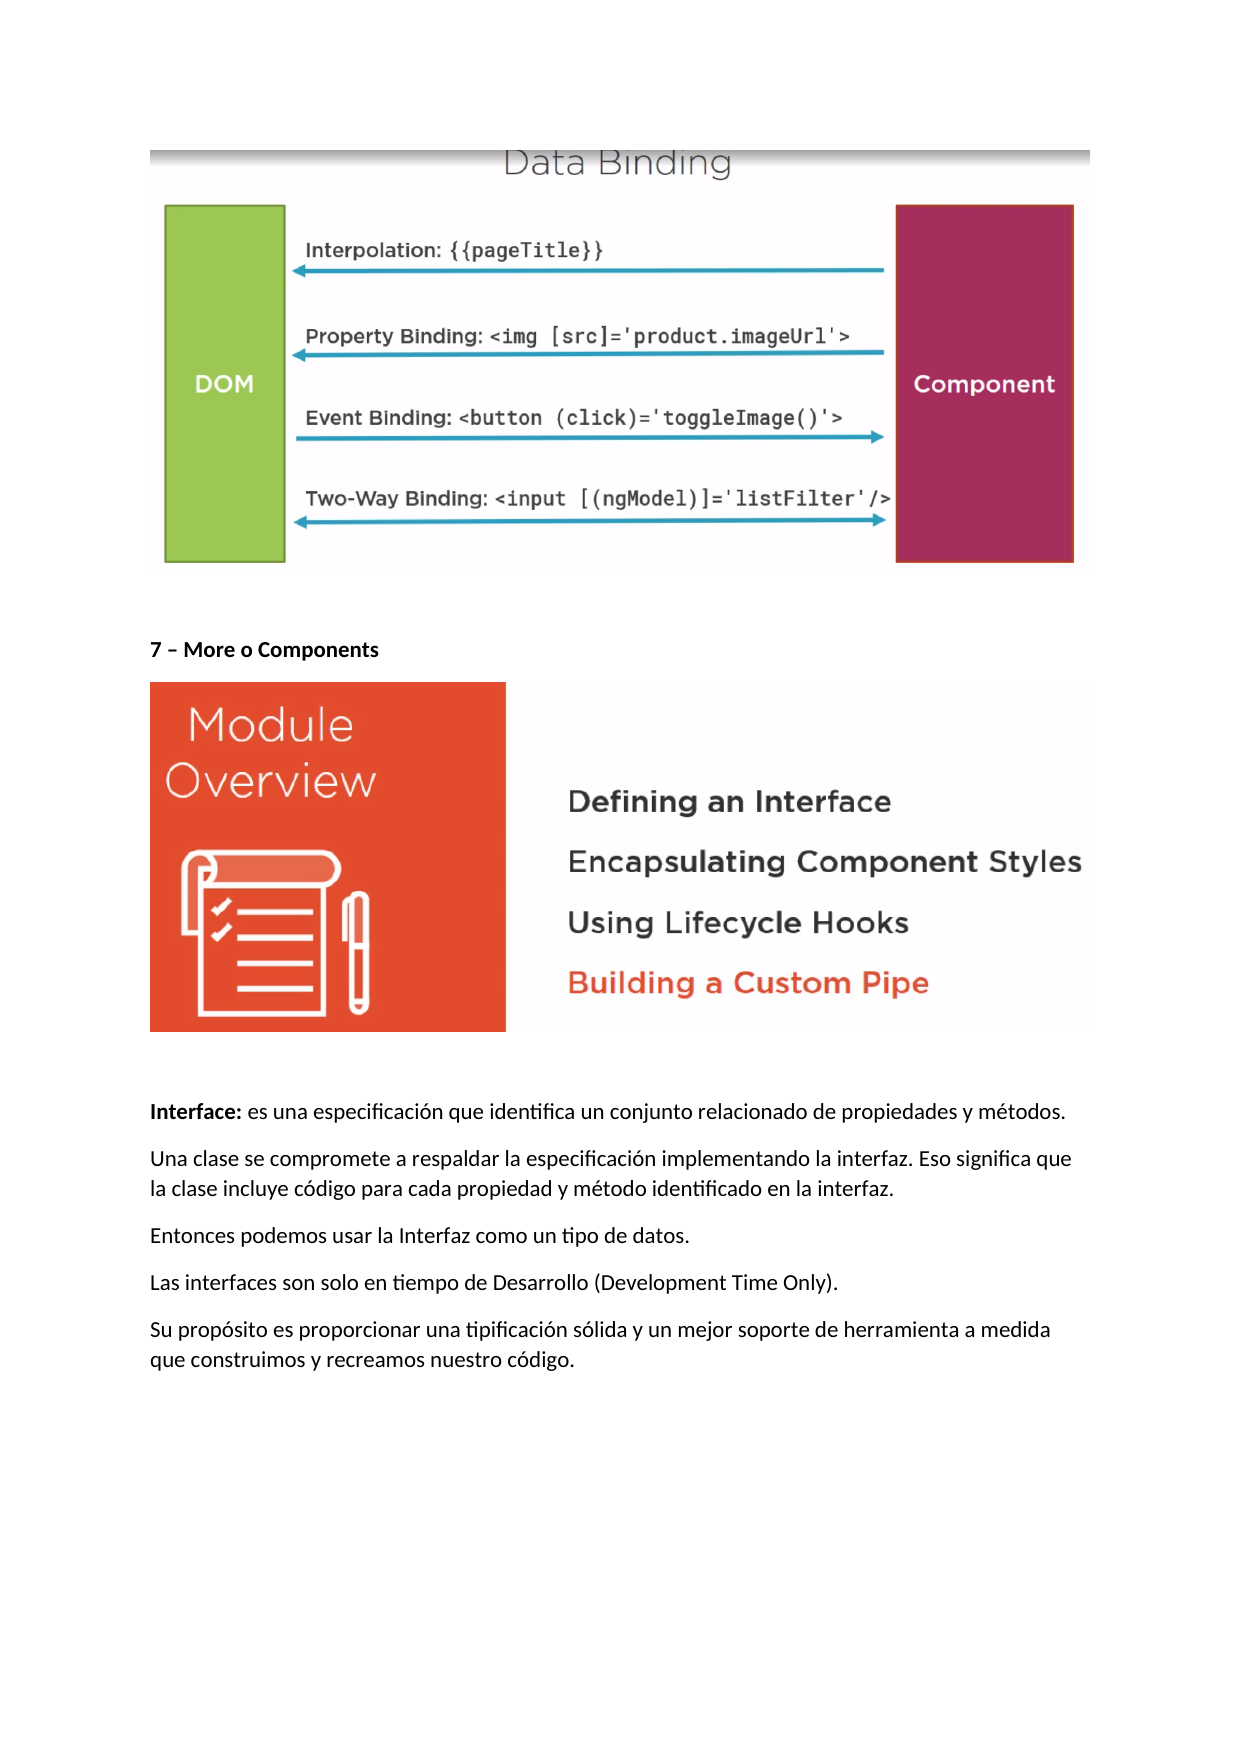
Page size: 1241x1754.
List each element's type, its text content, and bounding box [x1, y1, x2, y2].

text Una clase se compromete a respaldar la especificación implementando la interfaz. Eso significa que la clase incluye código para cada propiedad y método identificado en la interfaz. [150, 1144, 1090, 1202]
picture [150, 682, 1091, 1032]
text Su propósito es proporcionar una tipificación sólida y un mejor soporte de herramienta a medida que construimos y recreamos nuestro código. [150, 1315, 1090, 1373]
text Entonces podemos usar la Interfaz como un tipo de datos. [150, 1221, 1090, 1249]
picture [150, 150, 1091, 570]
text Las interfaces son solo en tiempo de Desarrollo (Development Time Only). [150, 1268, 1090, 1296]
text 7 – More o Components [150, 635, 1090, 663]
text Interface: es una especificación que identifica un conjunto relacionado de propiedades y métodos. [150, 1097, 1090, 1125]
